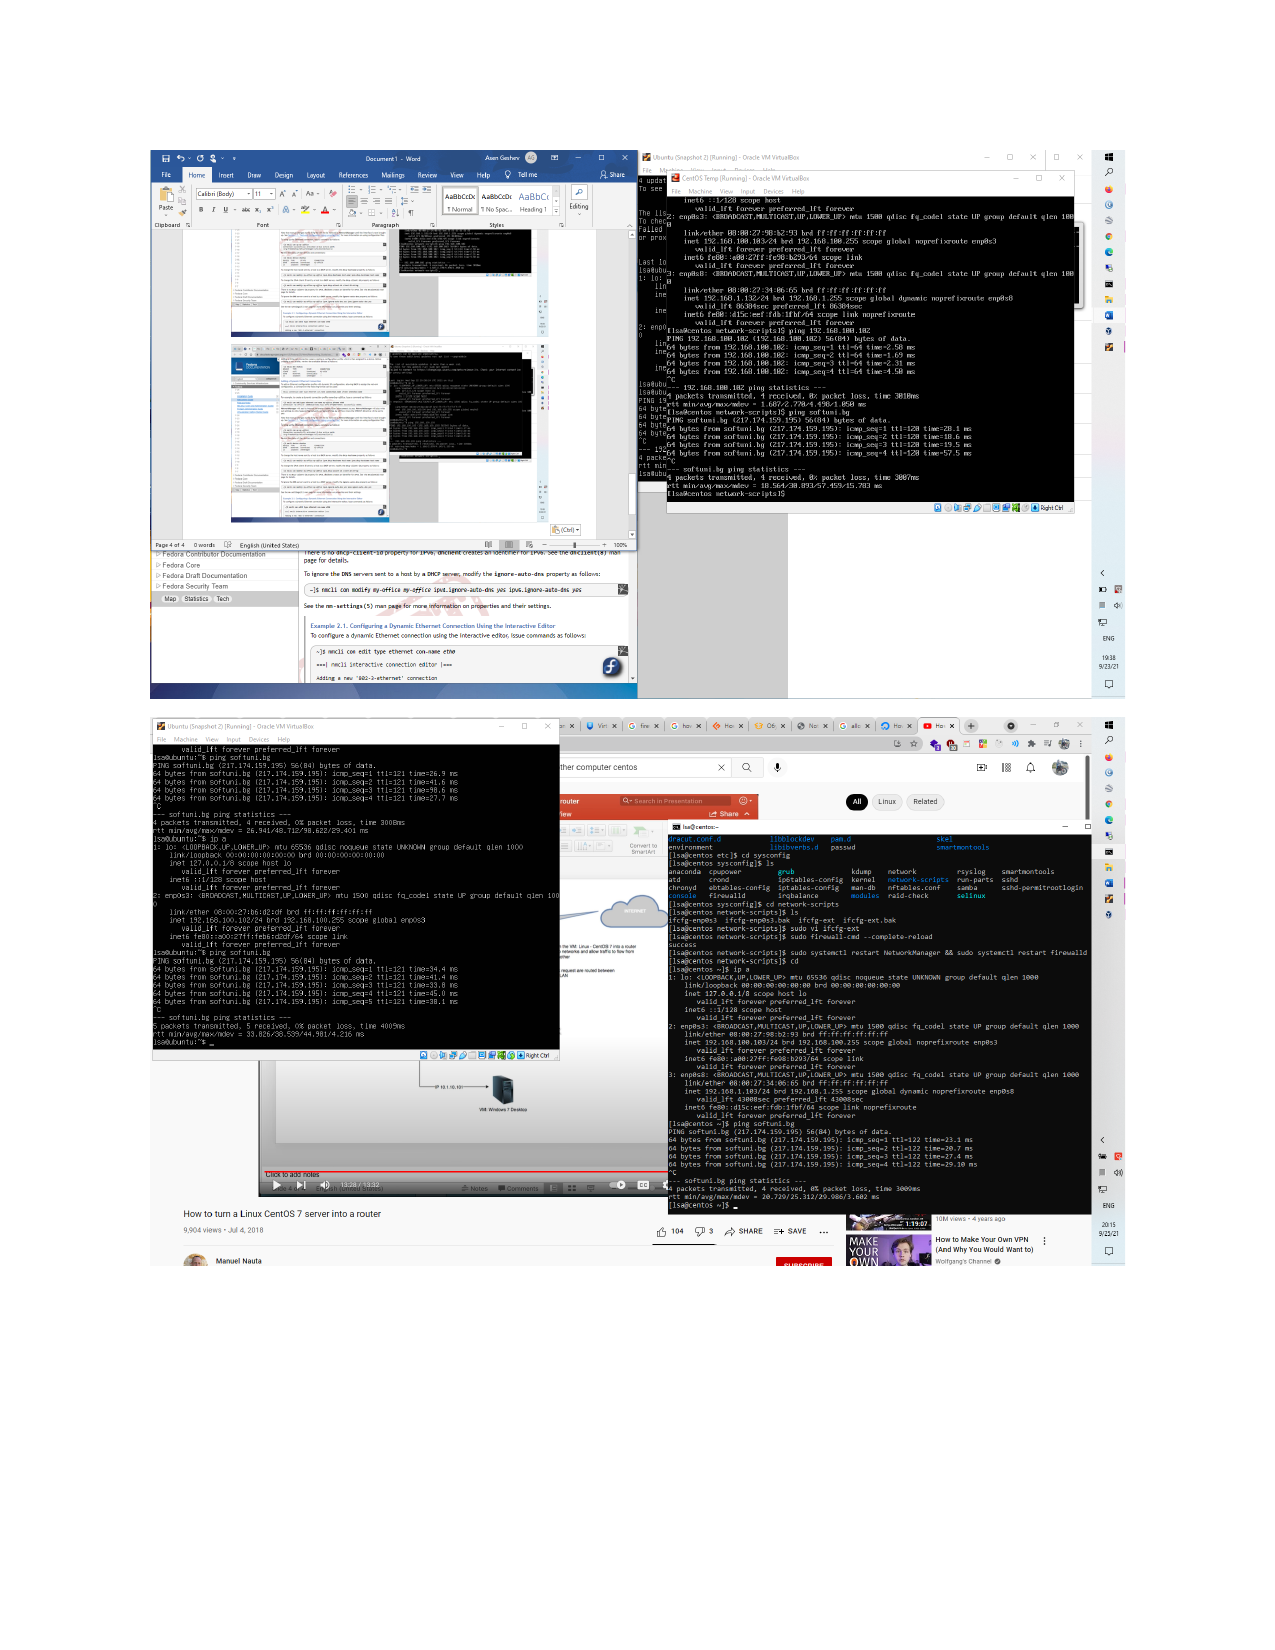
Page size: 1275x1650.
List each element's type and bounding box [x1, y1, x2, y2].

picture [150, 717, 1125, 1266]
picture [150, 150, 1125, 699]
